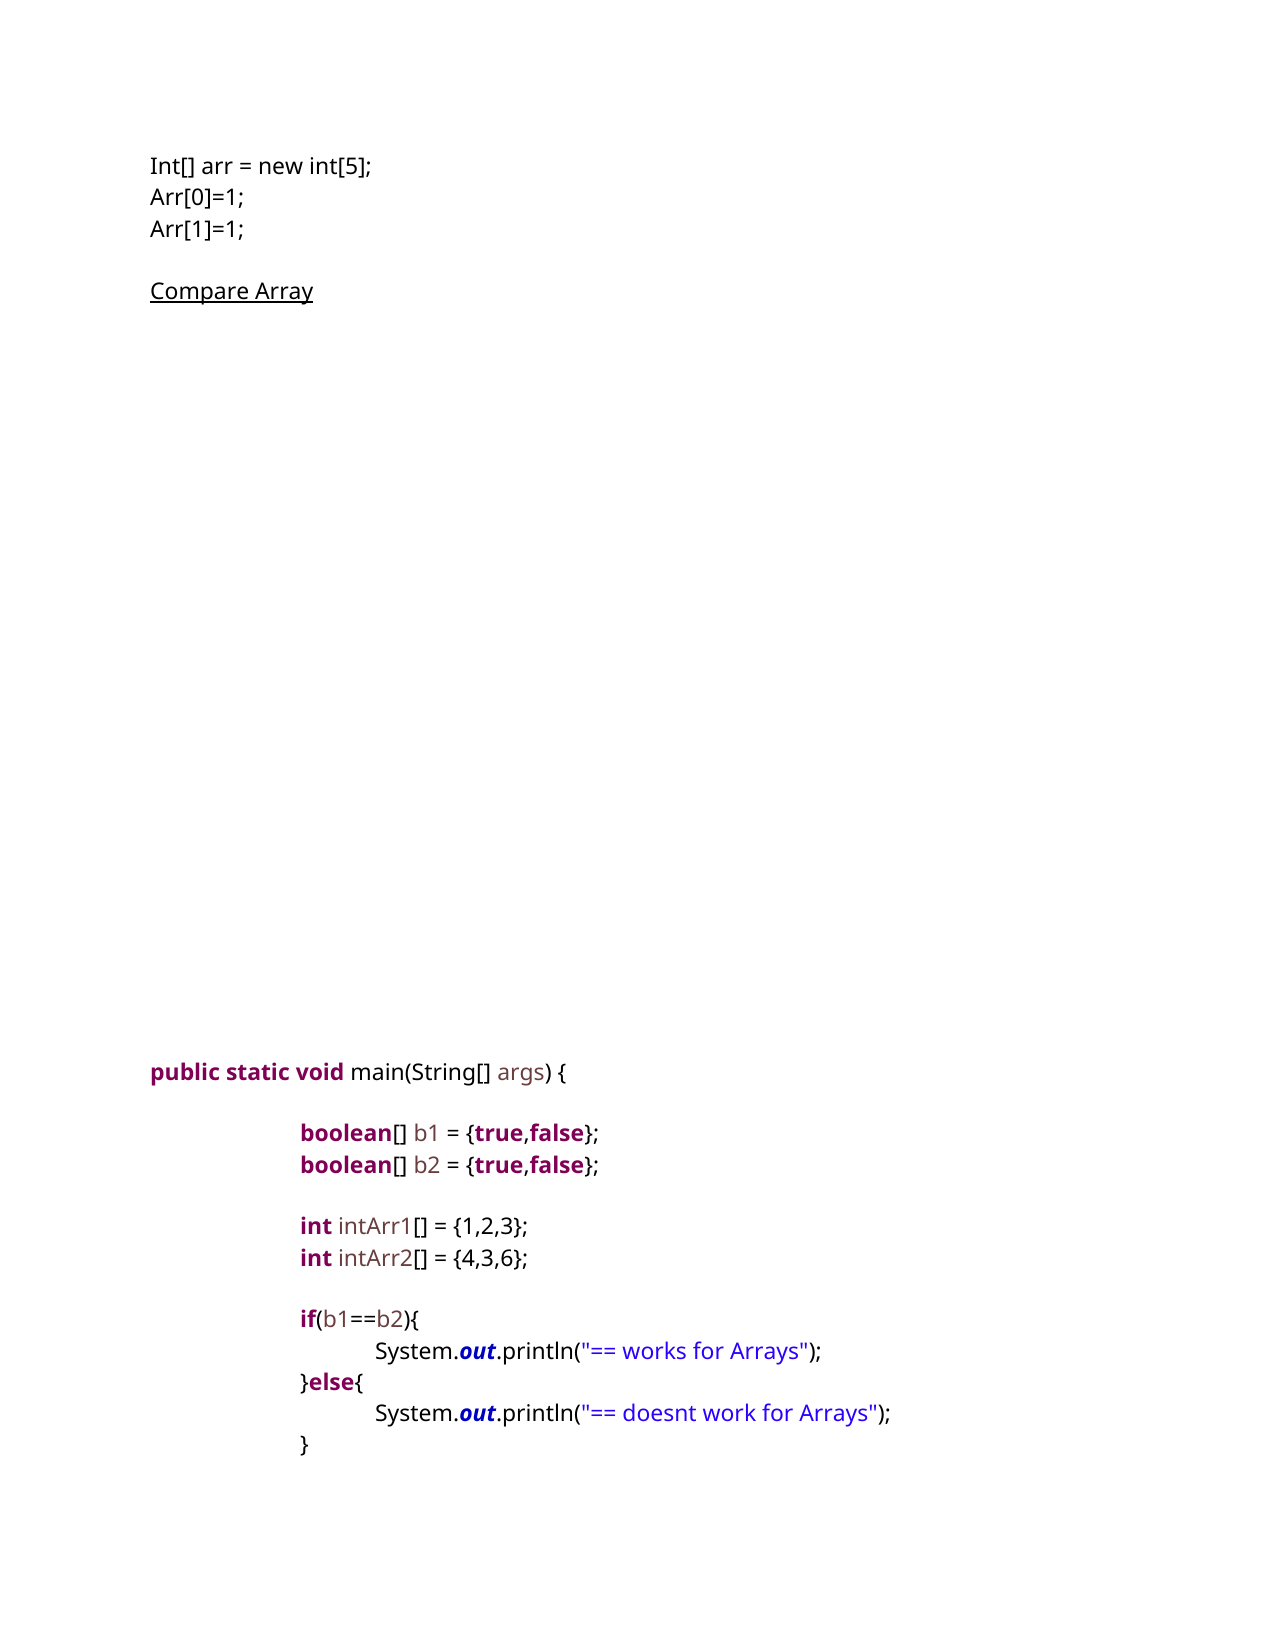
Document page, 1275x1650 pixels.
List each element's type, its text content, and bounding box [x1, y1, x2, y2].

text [150, 1397, 1125, 1428]
text Arr[1]=1; [150, 212, 1125, 244]
text boolean[] b2 = {true,false}; [150, 1148, 1125, 1180]
text Arr[0]=1; [150, 181, 1125, 212]
text if(b1==b2){ [150, 1303, 1125, 1334]
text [150, 1334, 1125, 1366]
text } [150, 1428, 1125, 1459]
text Compare Array [150, 275, 1125, 306]
text int intArr1[] = {1,2,3}; [150, 1210, 1125, 1242]
text Int[] arr = new int[5]; [150, 150, 1125, 181]
text boolean[] b1 = {true,false}; [150, 1117, 1125, 1148]
text public static void main(String[] args) { [150, 1056, 1125, 1087]
text int intArr2[] = {4,3,6}; [150, 1242, 1125, 1273]
text }else{ [150, 1366, 1125, 1397]
